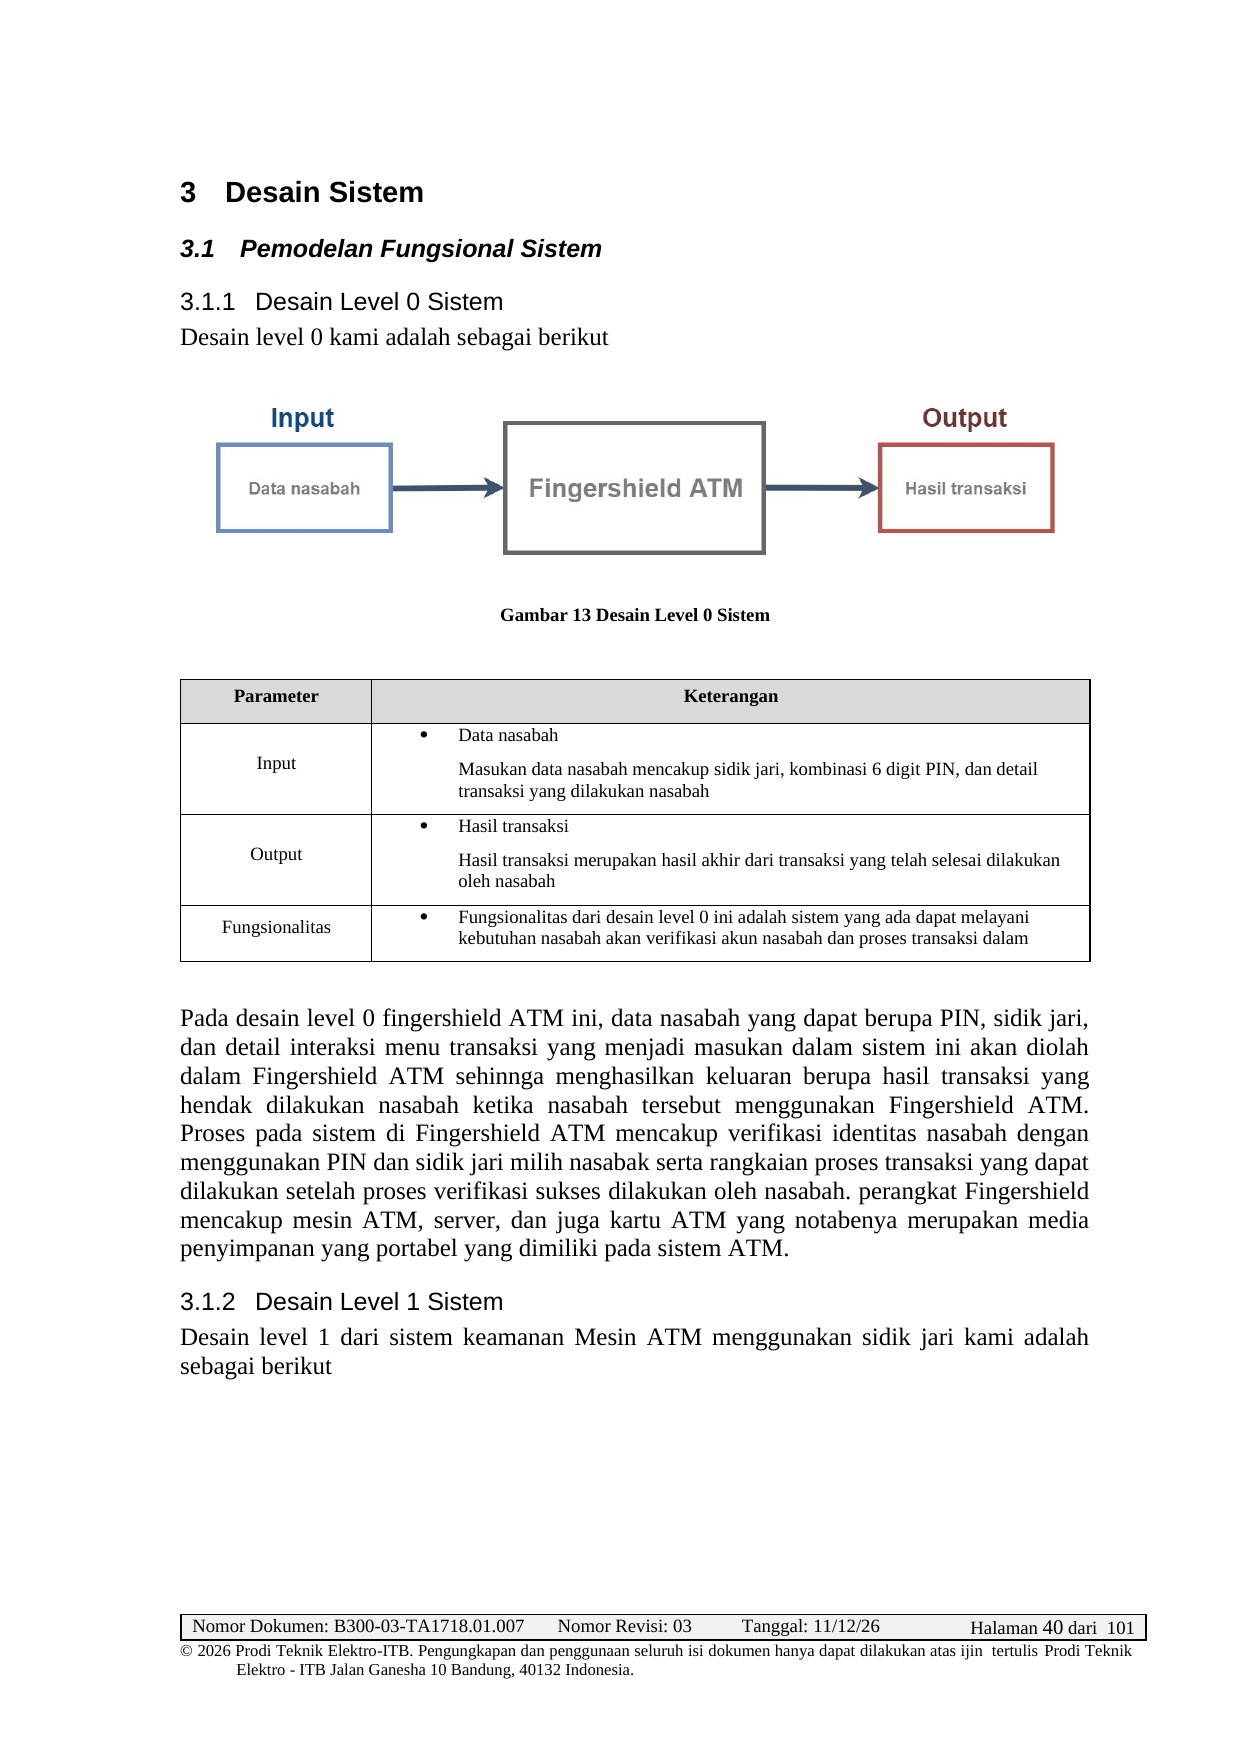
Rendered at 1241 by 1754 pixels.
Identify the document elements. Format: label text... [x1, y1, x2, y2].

text Pada desain level 0 fingershield ATM ini, data nasabah yang dapat berupa PIN, sidik jari, dan detail interaksi menu transaksi yang menjadi masukan dalam sistem ini akan diolah dalam Fingershield ATM sehinnga menghasilkan keluaran berupa hasil transaksi yang hendak dilakukan nasabah ketika nasabah tersebut menggunakan Fingershield ATM. Proses pada sistem di Fingershield ATM mencakup verifikasi identitas nasabah dengan menggunakan PIN dan sidik jari milih nasabak serta rangkaian proses transaksi yang dapat dilakukan setelah proses verifikasi sukses dilakukan oleh nasabah. perangkat Fingershield mencakup mesin ATM, server, dan juga kartu ATM yang notabenya merupakan media penyimpanan yang portabel yang dimiliki pada sistem ATM. [180, 1003, 1090, 1262]
subtitle Desain Level 1 Sistem [180, 1287, 1090, 1316]
table_cell Data nasabah Masukan data nasabah mencakup sidik jari, kombinasi 6 digit PIN, dan detail transaksi yang dilakukan nasabah [372, 724, 1089, 814]
table_cell Output [181, 815, 371, 904]
subtitle Pemodelan Fungsional Sistem [180, 233, 1090, 262]
text Desain level 0 kami adalah sebagai berikut [180, 322, 1090, 351]
text Desain level 1 dari sistem keamanan Mesin ATM menggunakan sidik jari kami adalah sebagai berikut [180, 1322, 1090, 1380]
picture [180, 363, 1091, 592]
text Gambar 13 Desain Level 0 Sistem [180, 604, 1090, 626]
table_cell Hasil transaksi Hasil transaksi merupakan hasil akhir dari transaksi yang telah selesai dilakukan oleh nasabah [372, 815, 1089, 904]
subtitle Desain Level 0 Sistem [180, 287, 1090, 316]
table_header Parameter [181, 680, 371, 723]
table_cell Fungsionalitas [181, 906, 371, 961]
table_cell Fungsionalitas dari desain level 0 ini adalah sistem yang ada dapat melayani kebutuhan nasabah akan verifikasi akun nasabah dan proses transaksi dalam [372, 906, 1089, 961]
table_header Keterangan [372, 680, 1089, 723]
subtitle Desain Sistem [180, 175, 1090, 208]
table_cell Input [181, 724, 371, 814]
